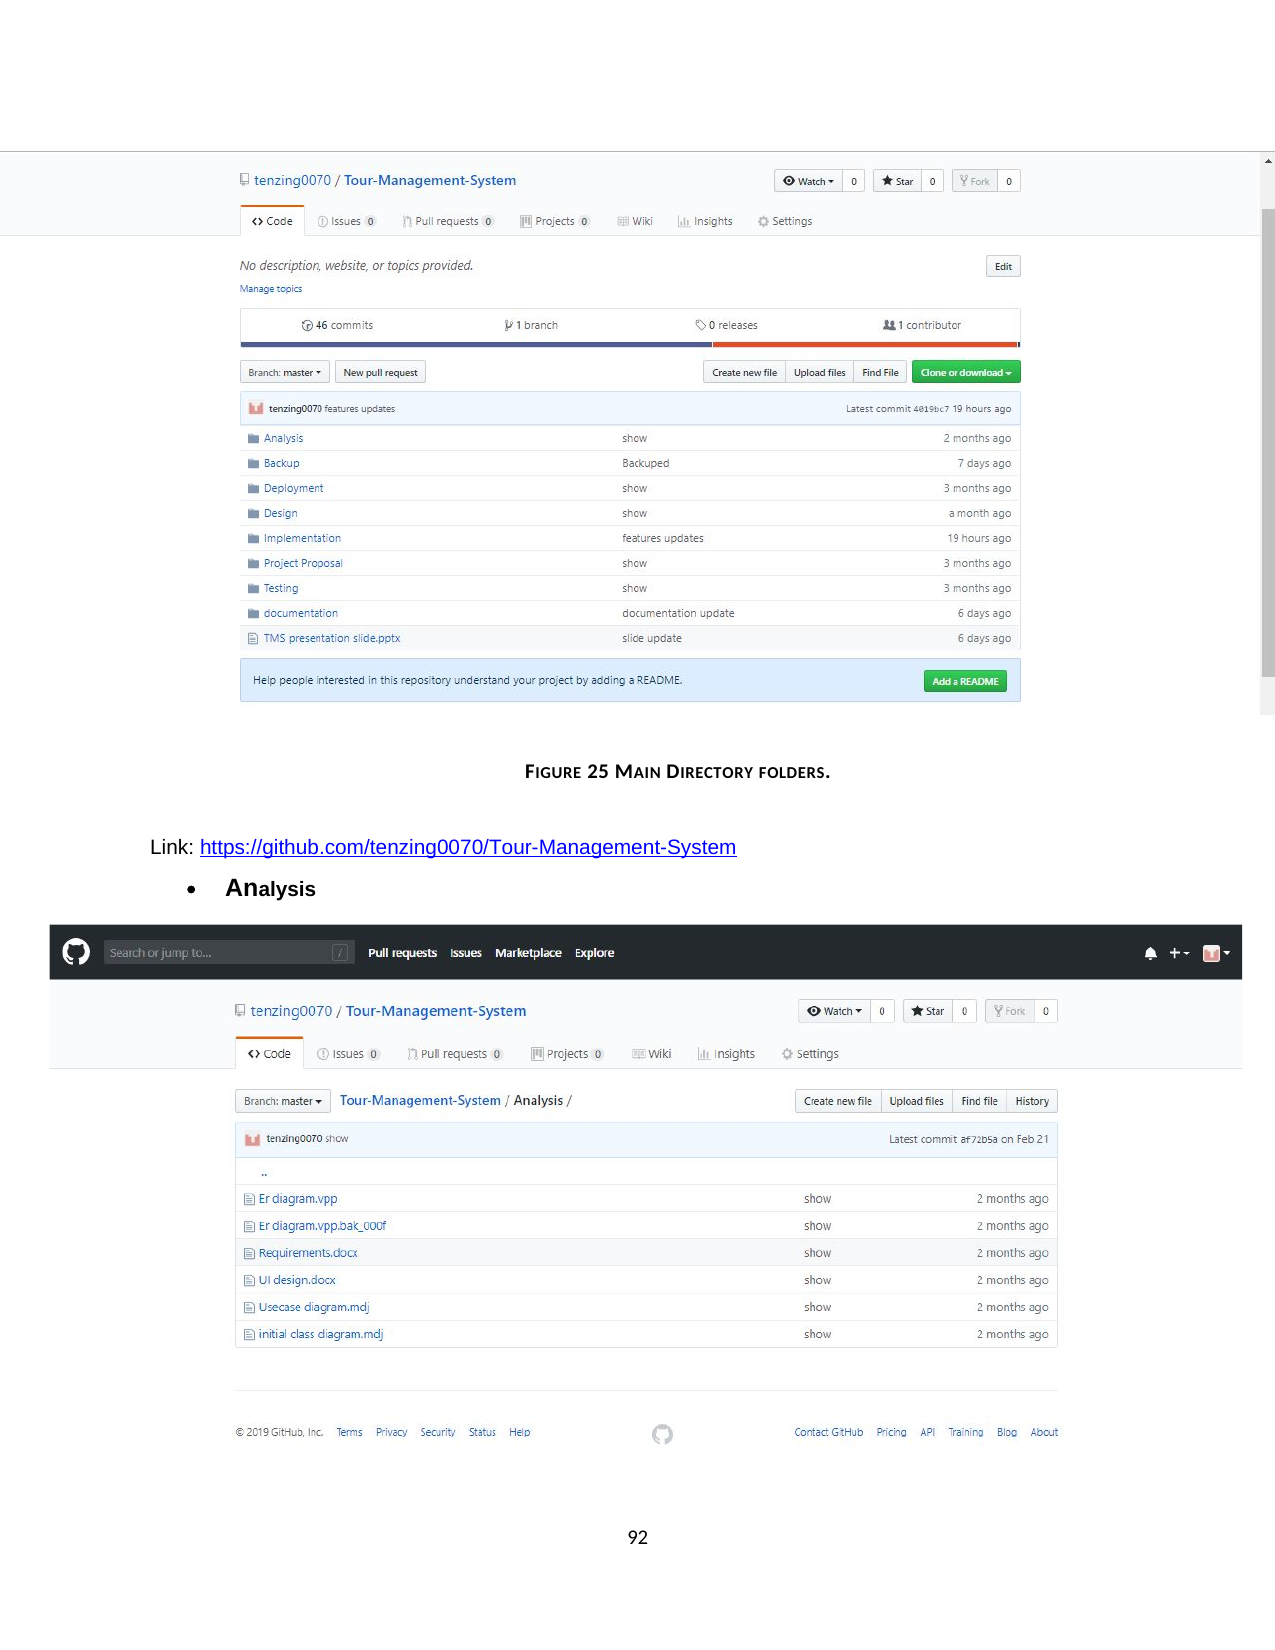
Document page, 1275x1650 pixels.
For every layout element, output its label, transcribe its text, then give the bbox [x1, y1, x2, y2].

text Figure 25 Main Directory folders. [450, 758, 1125, 783]
list Analysis [187, 873, 1125, 902]
text Link: https://github.com/tenzing0070/Tour-Management-System [150, 834, 1125, 858]
picture [0, 150, 1275, 715]
picture [49, 922, 1243, 1465]
